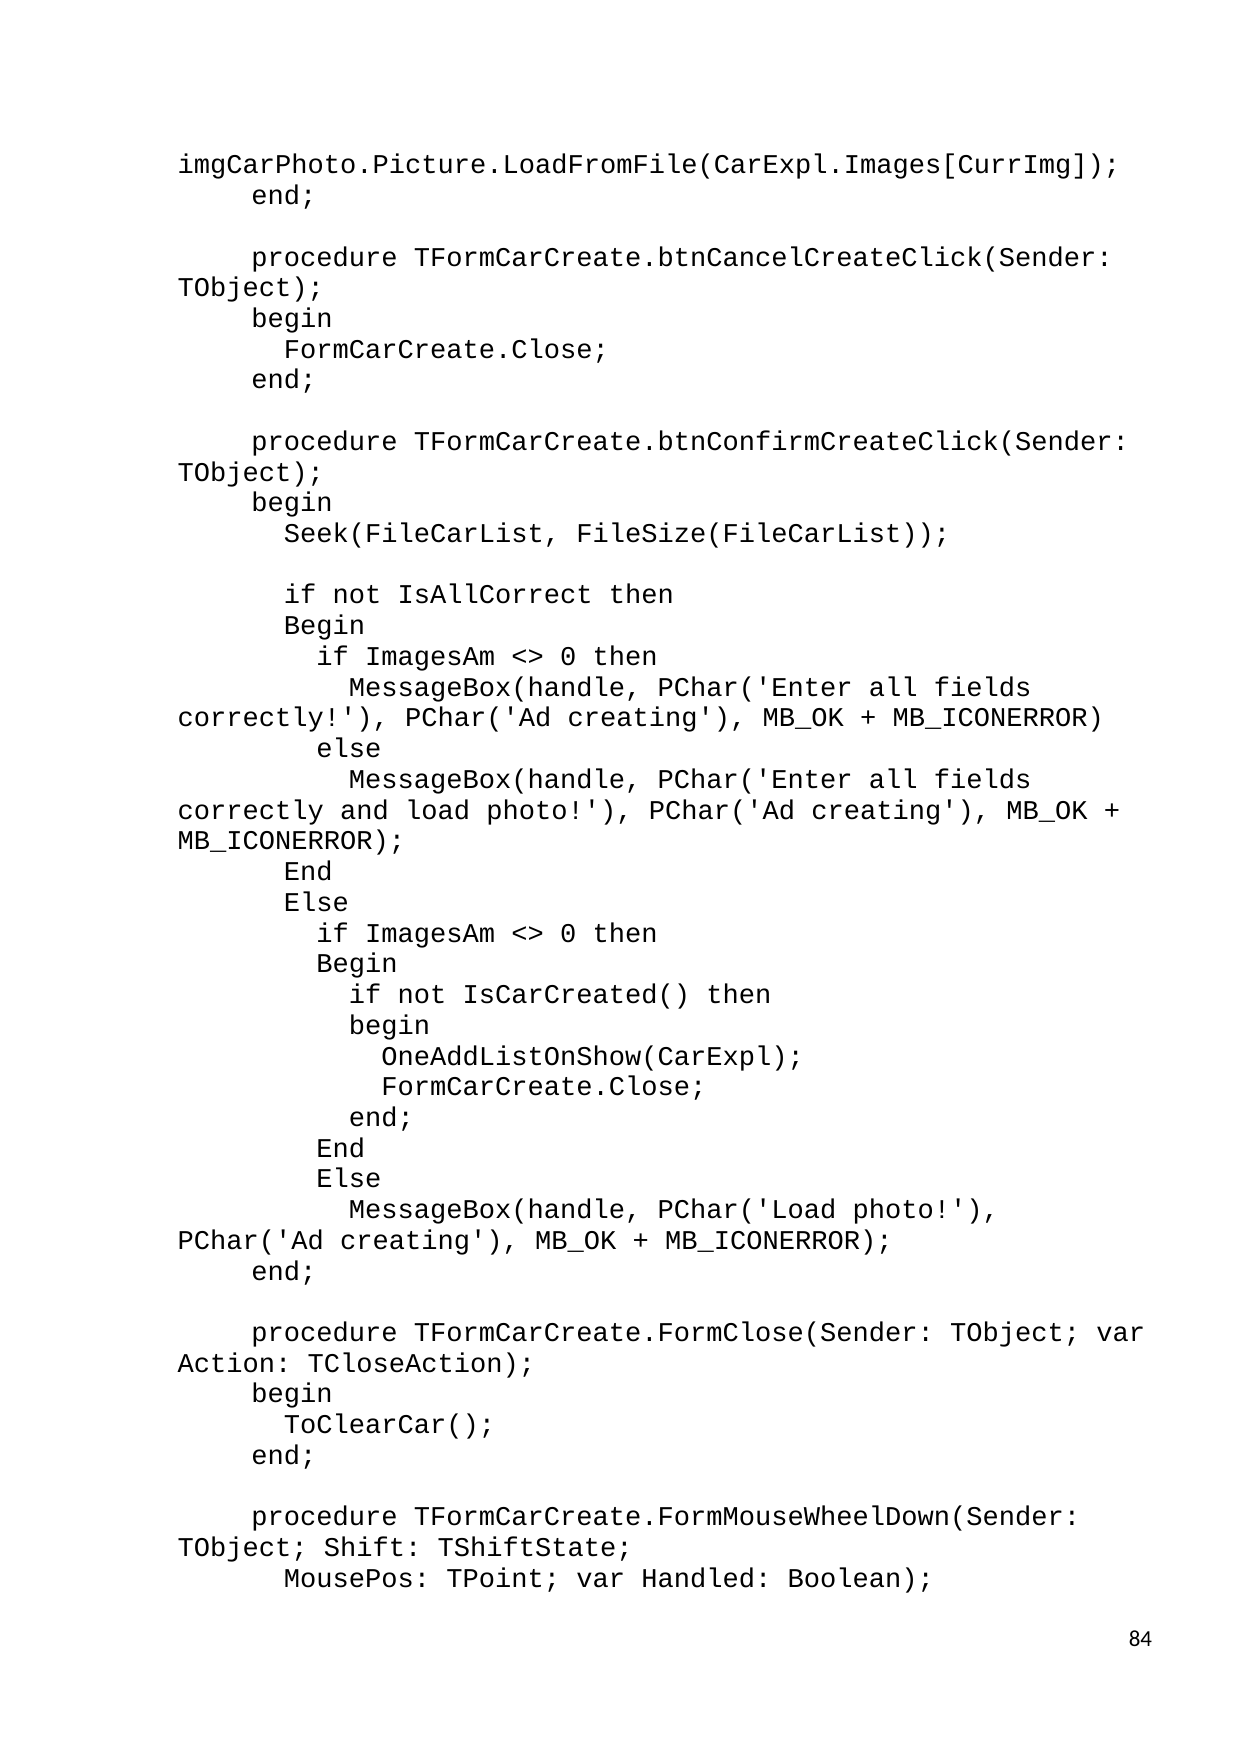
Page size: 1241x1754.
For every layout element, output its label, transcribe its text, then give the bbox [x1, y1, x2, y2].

text begin [177, 1380, 1152, 1411]
text if ImagesAm <> 0 then [177, 919, 1152, 950]
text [177, 118, 1152, 182]
text End [177, 1134, 1152, 1165]
text procedure TFormCarCreate.FormClose(Sender: TObject; var Action: TCloseAction); [177, 1319, 1152, 1380]
text Begin [177, 612, 1152, 643]
text ToClearCar(); [177, 1411, 1152, 1442]
text FormCarCreate.Close; [177, 336, 1152, 366]
text FormCarCreate.Close; [177, 1073, 1152, 1104]
text begin [177, 1012, 1152, 1042]
text procedure TFormCarCreate.FormMouseWheelDown(Sender: TObject; Shift: TShiftState; [177, 1503, 1152, 1565]
text if not IsCarCreated() then [177, 981, 1152, 1012]
text if ImagesAm <> 0 then [177, 643, 1152, 673]
text begin [177, 305, 1152, 336]
text end; [177, 366, 1152, 397]
text end; [177, 182, 1152, 213]
text Else [177, 889, 1152, 919]
text MessageBox(handle, PChar('Enter all fields correctly!'), PChar('Ad creating'), MB_OK + MB_ICONERROR) [177, 673, 1152, 735]
text MessageBox(handle, PChar('Load photo!'), PChar('Ad creating'), MB_OK + MB_ICONERROR); [177, 1196, 1152, 1257]
text MessageBox(handle, PChar('Enter all fields correctly and load photo!'), PChar('Ad creating'), MB_OK + MB_ICONERROR); [177, 766, 1152, 858]
text MousePos: TPoint; var Handled: Boolean); [177, 1565, 1152, 1595]
text begin [177, 489, 1152, 520]
text else [177, 735, 1152, 766]
text if not IsAllCorrect then [177, 581, 1152, 612]
text OneAddListOnShow(CarExpl); [177, 1042, 1152, 1073]
text end; [177, 1104, 1152, 1134]
text End [177, 858, 1152, 889]
text Seek(FileCarList, FileSize(FileCarList)); [177, 520, 1152, 551]
text end; [177, 1257, 1152, 1288]
text Begin [177, 950, 1152, 981]
text end; [177, 1442, 1152, 1472]
text Else [177, 1165, 1152, 1196]
text procedure TFormCarCreate.btnCancelCreateClick(Sender: TObject); [177, 243, 1152, 305]
text procedure TFormCarCreate.btnConfirmCreateClick(Sender: TObject); [177, 428, 1152, 489]
